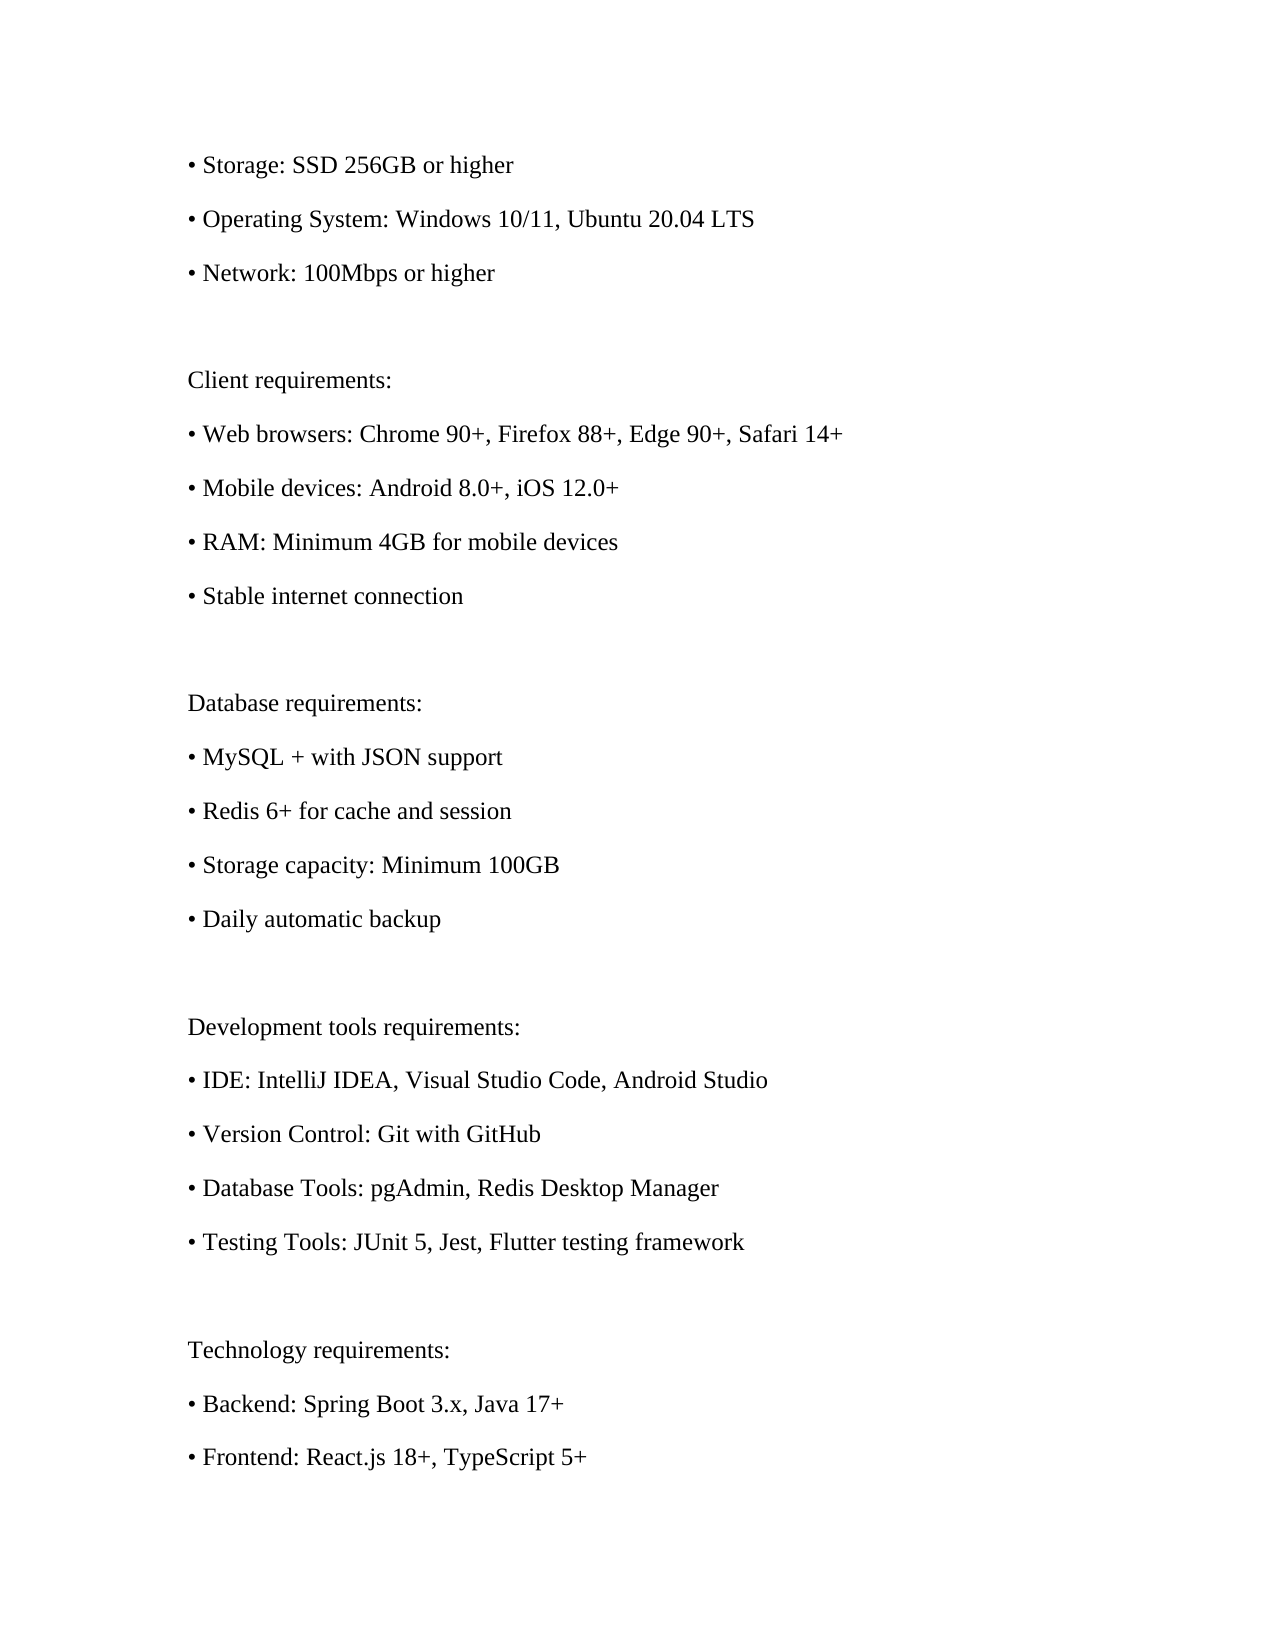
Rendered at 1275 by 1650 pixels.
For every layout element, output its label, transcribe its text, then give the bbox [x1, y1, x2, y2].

text • Testing Tools: JUnit 5, Jest, Flutter testing framework [187, 1227, 1087, 1256]
text • Stable internet connection [187, 581, 1087, 609]
text • MySQL + with JSON support [187, 742, 1087, 771]
text Technology requirements: [187, 1335, 1087, 1363]
text • RAM: Minimum 4GB for mobile devices [187, 527, 1087, 556]
text Development tools requirements: [187, 1012, 1087, 1040]
text • Version Control: Git with GitHub [187, 1119, 1087, 1148]
text • Storage capacity: Minimum 100GB [187, 850, 1087, 879]
text • Storage: SSD 256GB or higher [187, 150, 1087, 179]
text • Web browsers: Chrome 90+, Firefox 88+, Edge 90+, Safari 14+ [187, 419, 1087, 448]
text • IDE: IntelliJ IDEA, Visual Studio Code, Android Studio [187, 1066, 1087, 1094]
text • Redis 6+ for cache and session [187, 796, 1087, 825]
text Client requirements: [187, 365, 1087, 394]
text • Database Tools: pgAdmin, Redis Desktop Manager [187, 1173, 1087, 1202]
text • Backend: Spring Boot 3.x, Java 17+ [187, 1389, 1087, 1417]
text • Frontend: React.js 18+, TypeScript 5+ [187, 1442, 1087, 1471]
text • Mobile devices: Android 8.0+, iOS 12.0+ [187, 473, 1087, 502]
text • Daily automatic backup [187, 904, 1087, 933]
text Database requirements: [187, 688, 1087, 717]
text • Operating System: Windows 10/11, Ubuntu 20.04 LTS [187, 204, 1087, 233]
text • Network: 100Mbps or higher [187, 258, 1087, 286]
